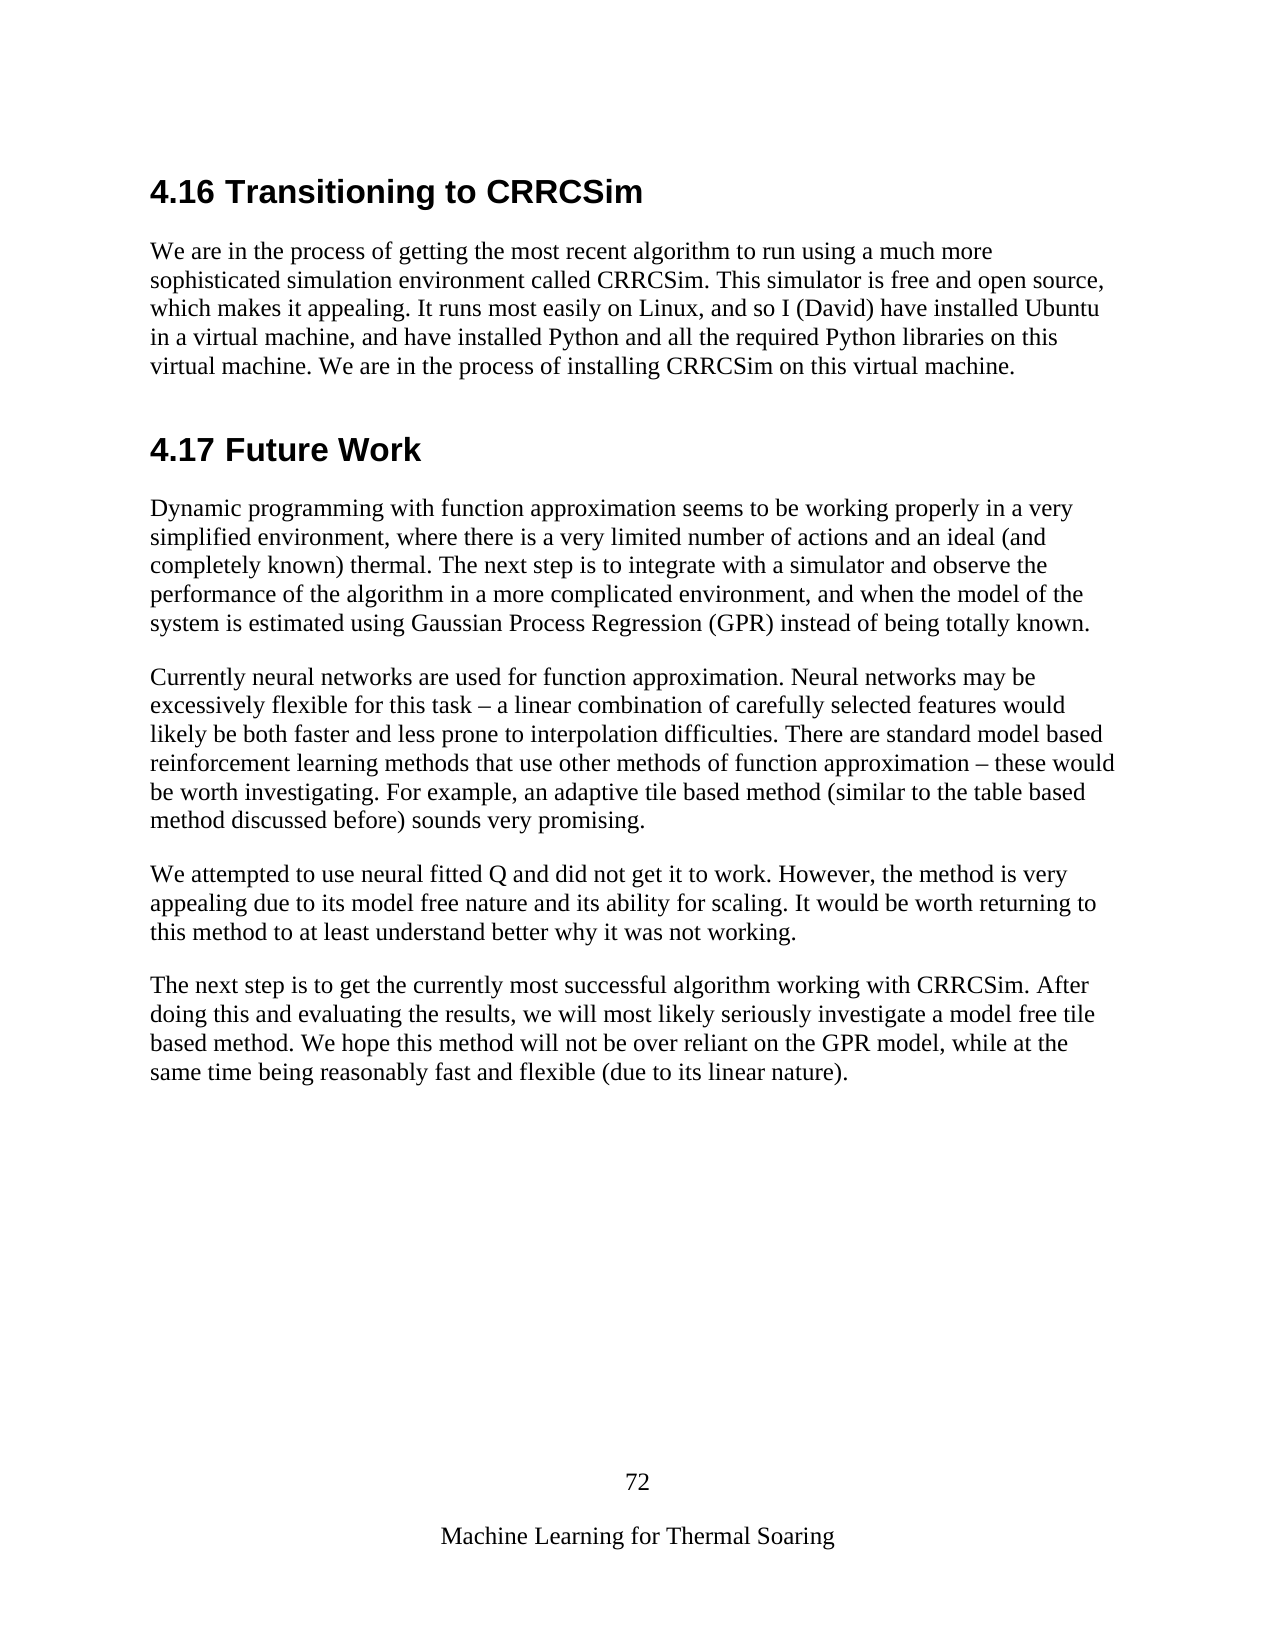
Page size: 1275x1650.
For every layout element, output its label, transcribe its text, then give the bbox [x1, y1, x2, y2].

text We attempted to use neural fitted Q and did not get it to work. However, the method is very appealing due to its model free nature and its ability for scaling. It would be worth returning to this method to at least understand better why it was not working. [150, 859, 1125, 946]
subtitle Future Work [150, 430, 1125, 468]
text We are in the process of getting the most recent algorithm to run using a much more sophisticated simulation environment called CRRCSim. This simulator is free and open source, which makes it appealing. It runs most easily on Linux, and so I (David) have installed Ubuntu in a virtual machine, and have installed Python and all the required Python libraries on this virtual machine. We are in the process of installing CRRCSim on this virtual machine. [150, 236, 1125, 380]
text Dynamic programming with function approximation seems to be working properly in a very simplified environment, where there is a very limited number of actions and an ideal (and completely known) thermal. The next step is to integrate with a simulator and observe the performance of the algorithm in a more complicated environment, and when the model of the system is estimated using Gaussian Process Regression (GPR) instead of being totally known. [150, 493, 1125, 637]
subtitle Transitioning to CRRCSim [150, 172, 1125, 211]
text Currently neural networks are used for function approximation. Neural networks may be excessively flexible for this task – a linear combination of carefully selected features would likely be both faster and less prone to interpolation difficulties. There are standard model based reinforcement learning methods that use other methods of function approximation – these would be worth investigating. For example, an adaptive tile based method (similar to the table based method discussed before) sounds very promising. [150, 662, 1125, 834]
text The next step is to get the currently most successful algorithm working with CRRCSim. After doing this and evaluating the results, we will most likely seriously investigate a model free tile based method. We hope this method will not be over reliant on the GPR model, while at the same time being reasonably fast and flexible (due to its linear nature). [150, 971, 1125, 1086]
